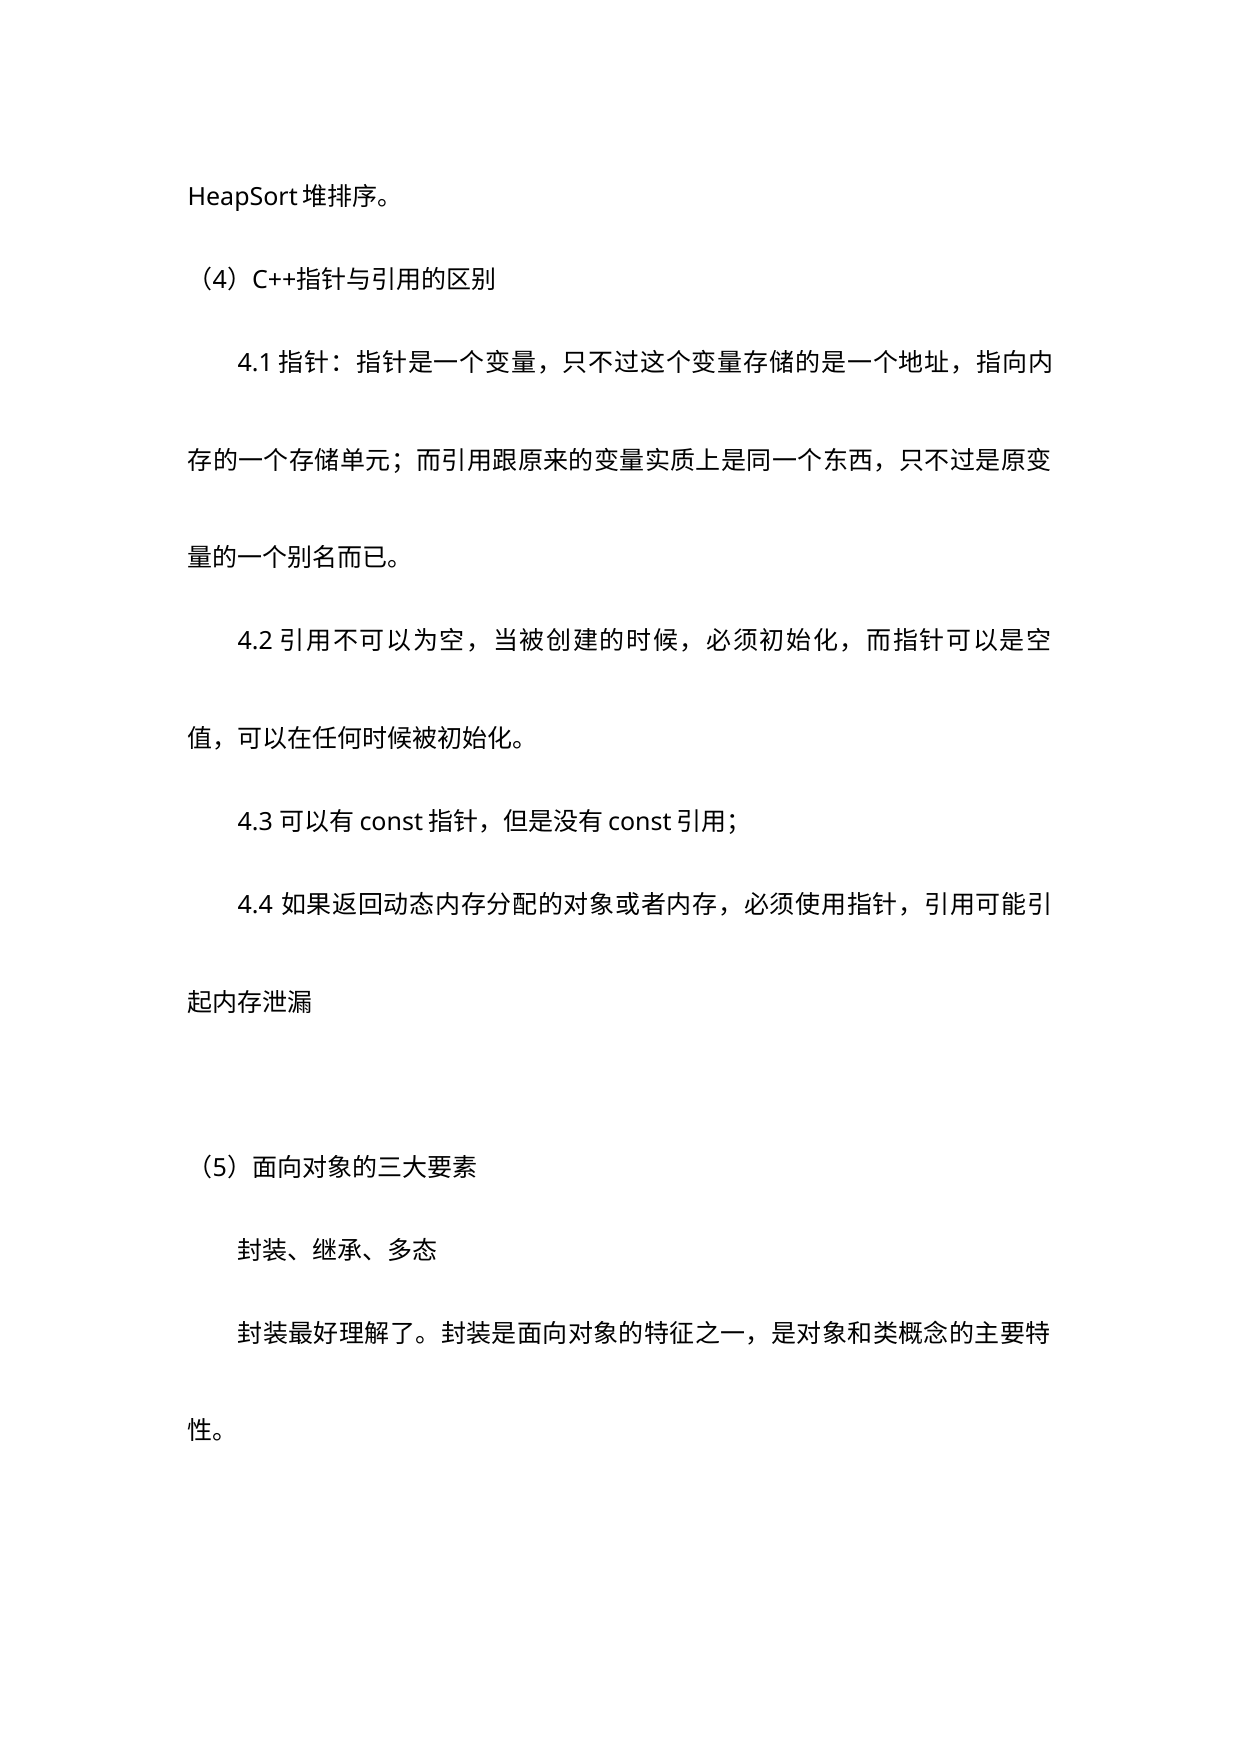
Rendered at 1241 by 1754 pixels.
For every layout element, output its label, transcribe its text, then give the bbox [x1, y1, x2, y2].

list （4）C++指针与引用的区别 [187, 245, 1053, 310]
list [187, 162, 1053, 227]
text 4.3 可以有const指针，但是没有const引用； [187, 787, 1053, 852]
text 封装最好理解了。封装是面向对象的特征之一，是对象和类概念的主要特性。 [187, 1299, 1053, 1461]
text 封装、继承、多态 [187, 1216, 1053, 1281]
text 4.2引用不可以为空，当被创建的时候，必须初始化，而指针可以是空值，可以在任何时候被初始化。 [187, 606, 1053, 769]
text 4.1指针：指针是一个变量，只不过这个变量存储的是一个地址，指向内存的一个存储单元；而引用跟原来的变量实质上是同一个东西，只不过是原变量的一个别名而已。 [187, 328, 1053, 588]
text （5）面向对象的三大要素 [187, 1133, 1053, 1198]
text 4.4 如果返回动态内存分配的对象或者内存，必须使用指针，引用可能引起内存泄漏 [187, 870, 1053, 1033]
